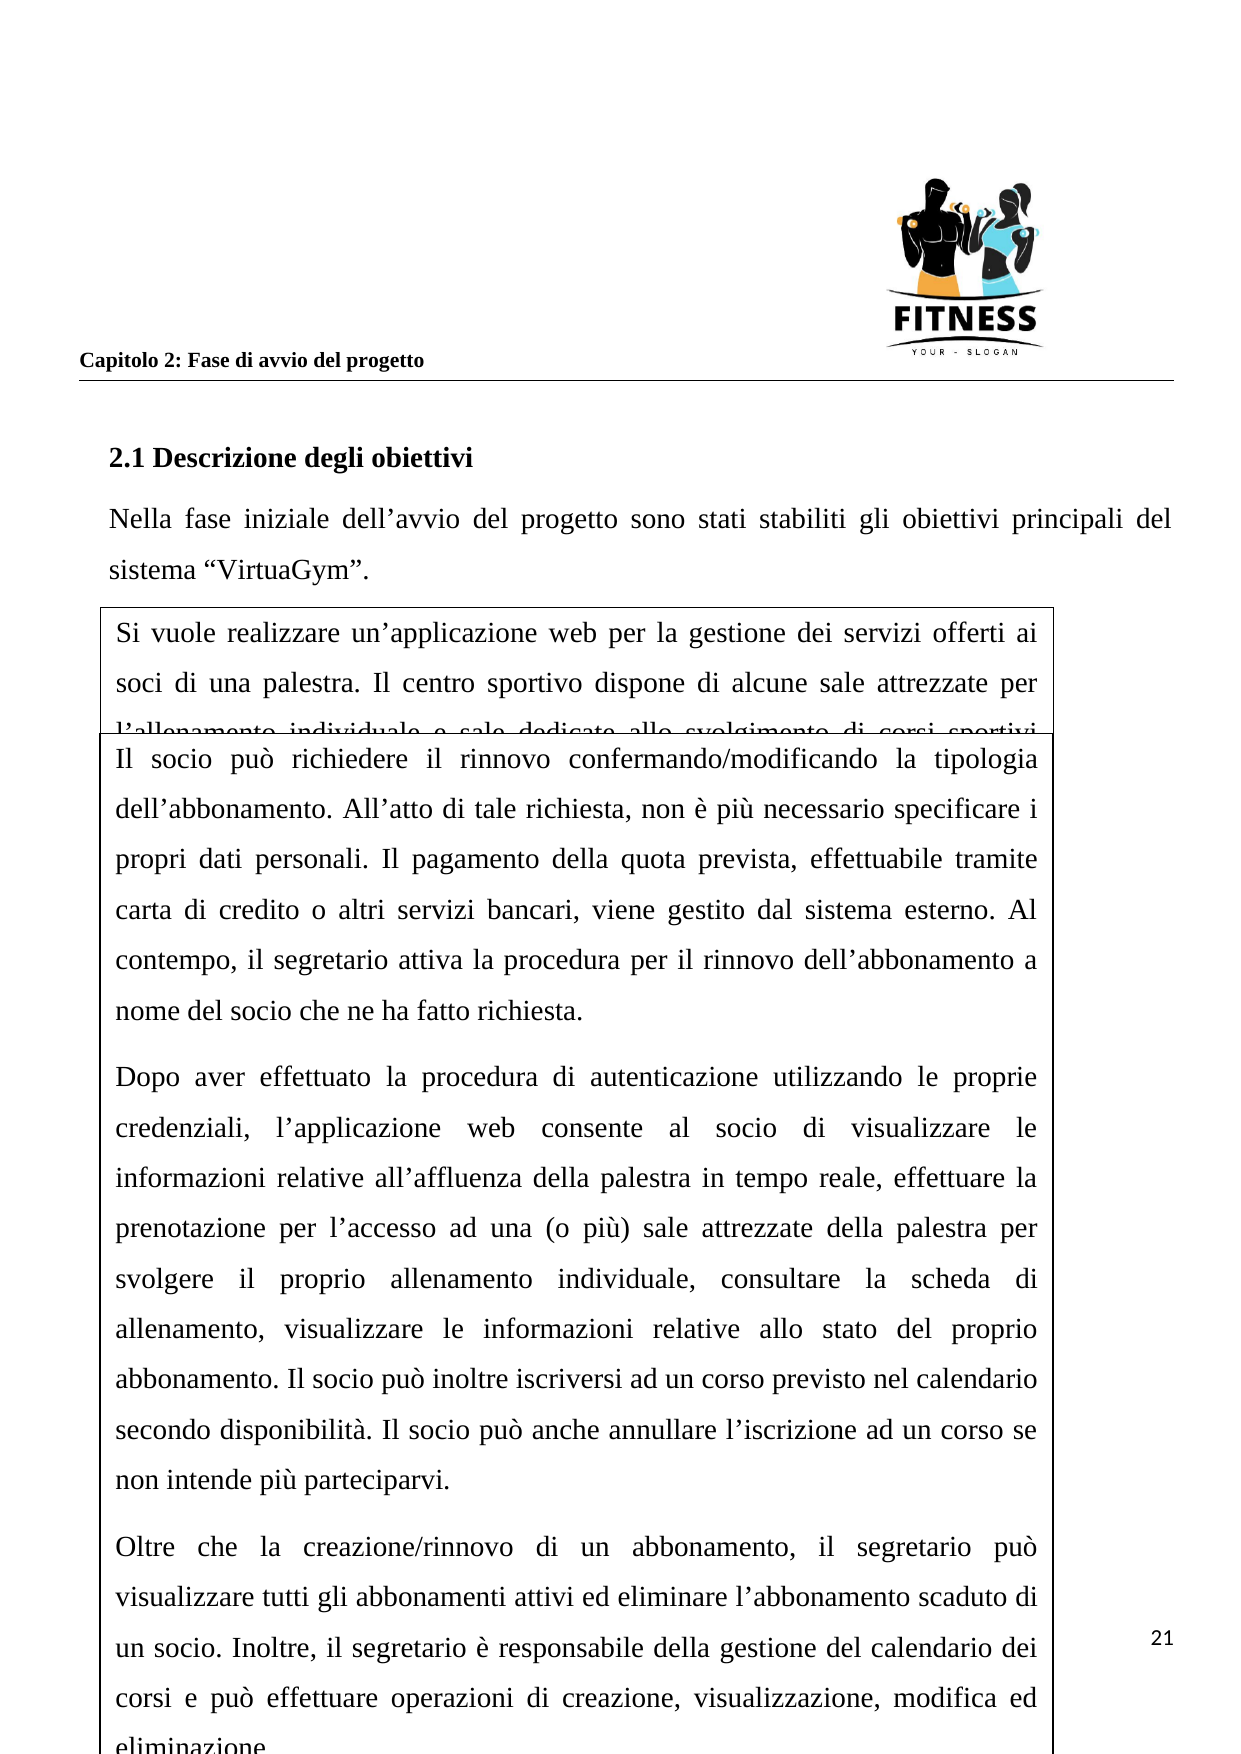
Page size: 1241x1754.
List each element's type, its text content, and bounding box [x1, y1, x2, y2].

picture [876, 170, 1054, 364]
subtitle Capitolo 2: Fase di avvio del progetto [79, 171, 1174, 380]
text Nella fase iniziale dell’avvio del progetto sono stati stabiliti gli obiettivi principali del sistema “VirtuaGym”. [109, 502, 1173, 586]
subtitle 2.1 Descrizione degli obiettivi [109, 441, 1083, 474]
